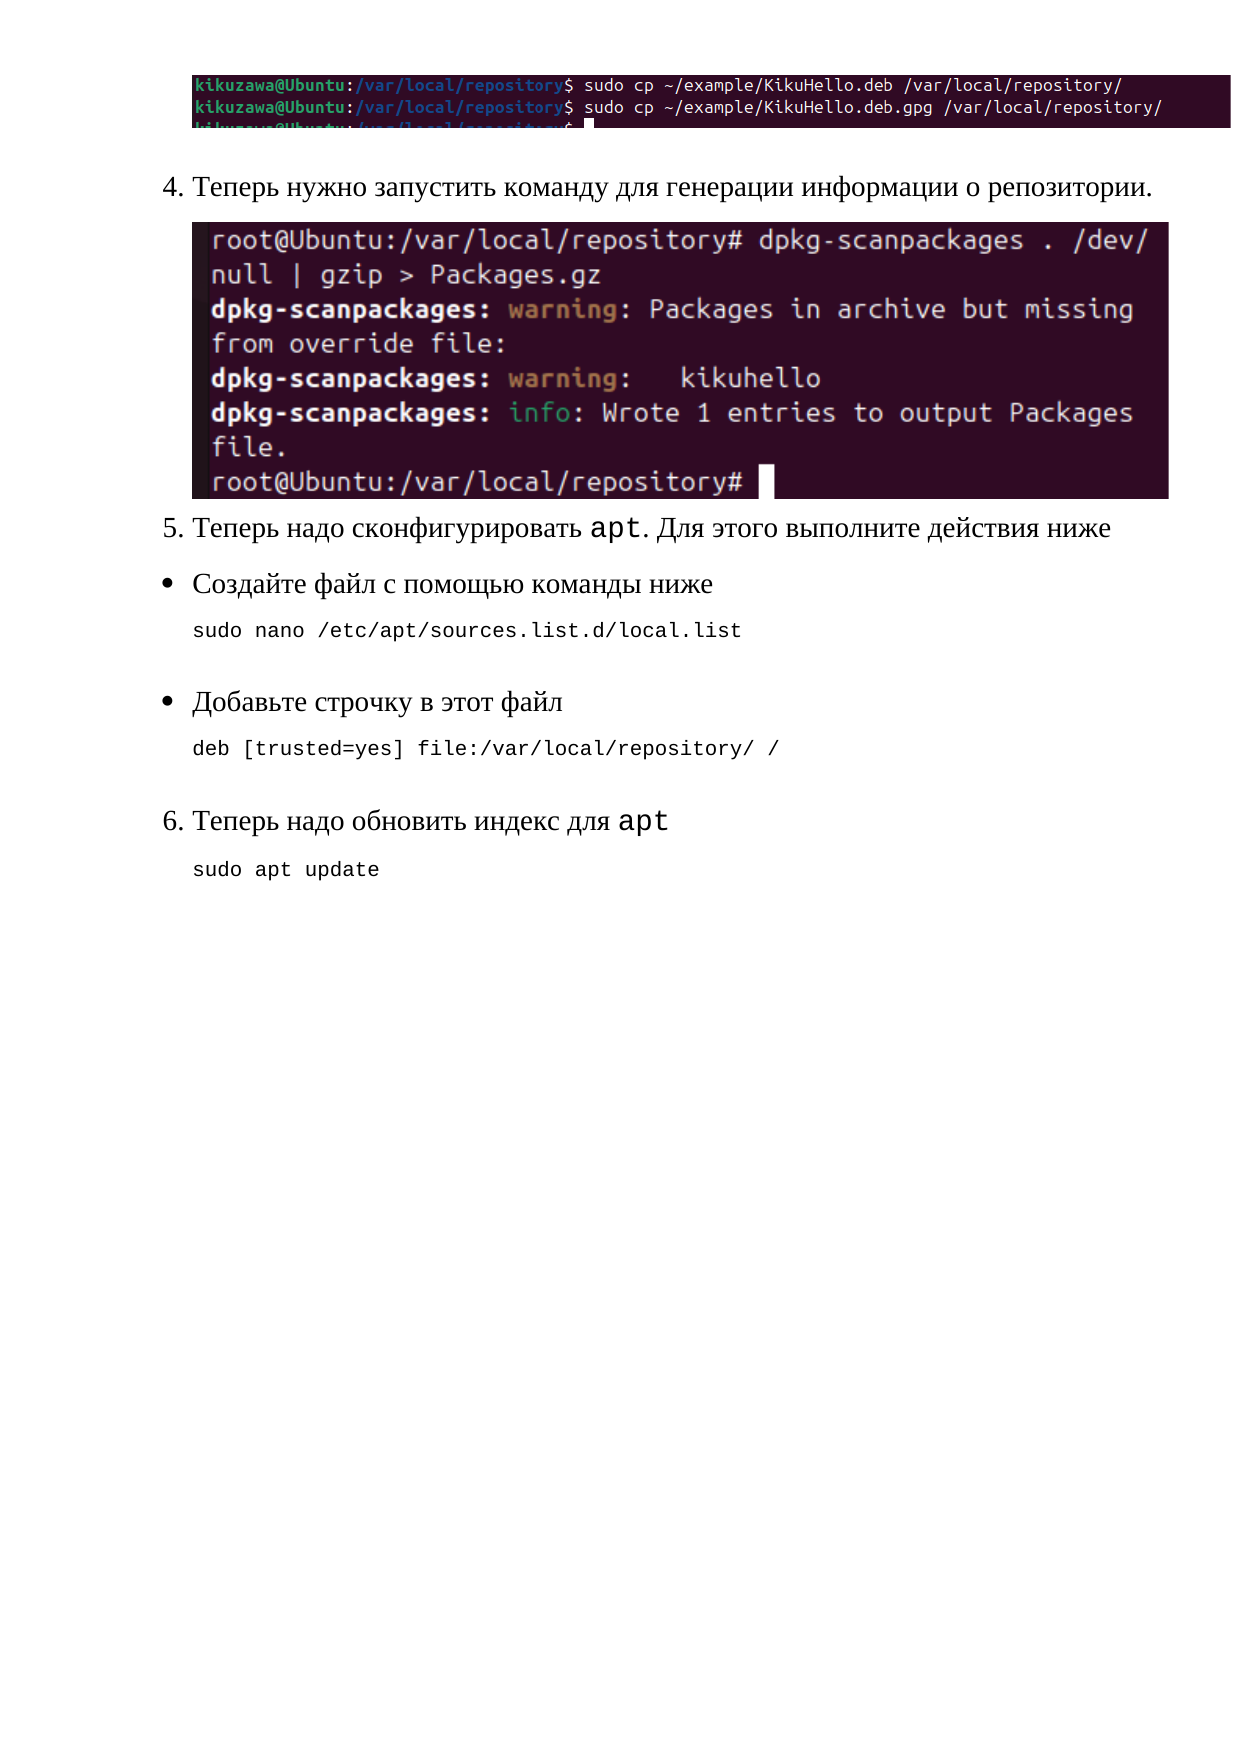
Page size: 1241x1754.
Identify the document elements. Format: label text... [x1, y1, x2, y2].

list Добавьте строчку в этот файл [118, 684, 1165, 718]
list Теперь надо сконфигурировать apt. Для этого выполните действия ниже [118, 510, 1165, 546]
text sudo apt update [118, 858, 1165, 882]
list Теперь надо обновить индекс для apt [118, 803, 1165, 839]
text sudo nano /etc/apt/sources.list.d/local.list [118, 619, 1165, 643]
picture [192, 222, 1169, 499]
list Теперь нужно запустить команду для генерации информации о репозитории. [118, 169, 1165, 202]
list Создайте файл с помощью команды ниже [118, 566, 1165, 600]
text deb [trusted=yes] file:/var/local/repository/ / [118, 738, 1165, 761]
picture [192, 75, 1231, 128]
